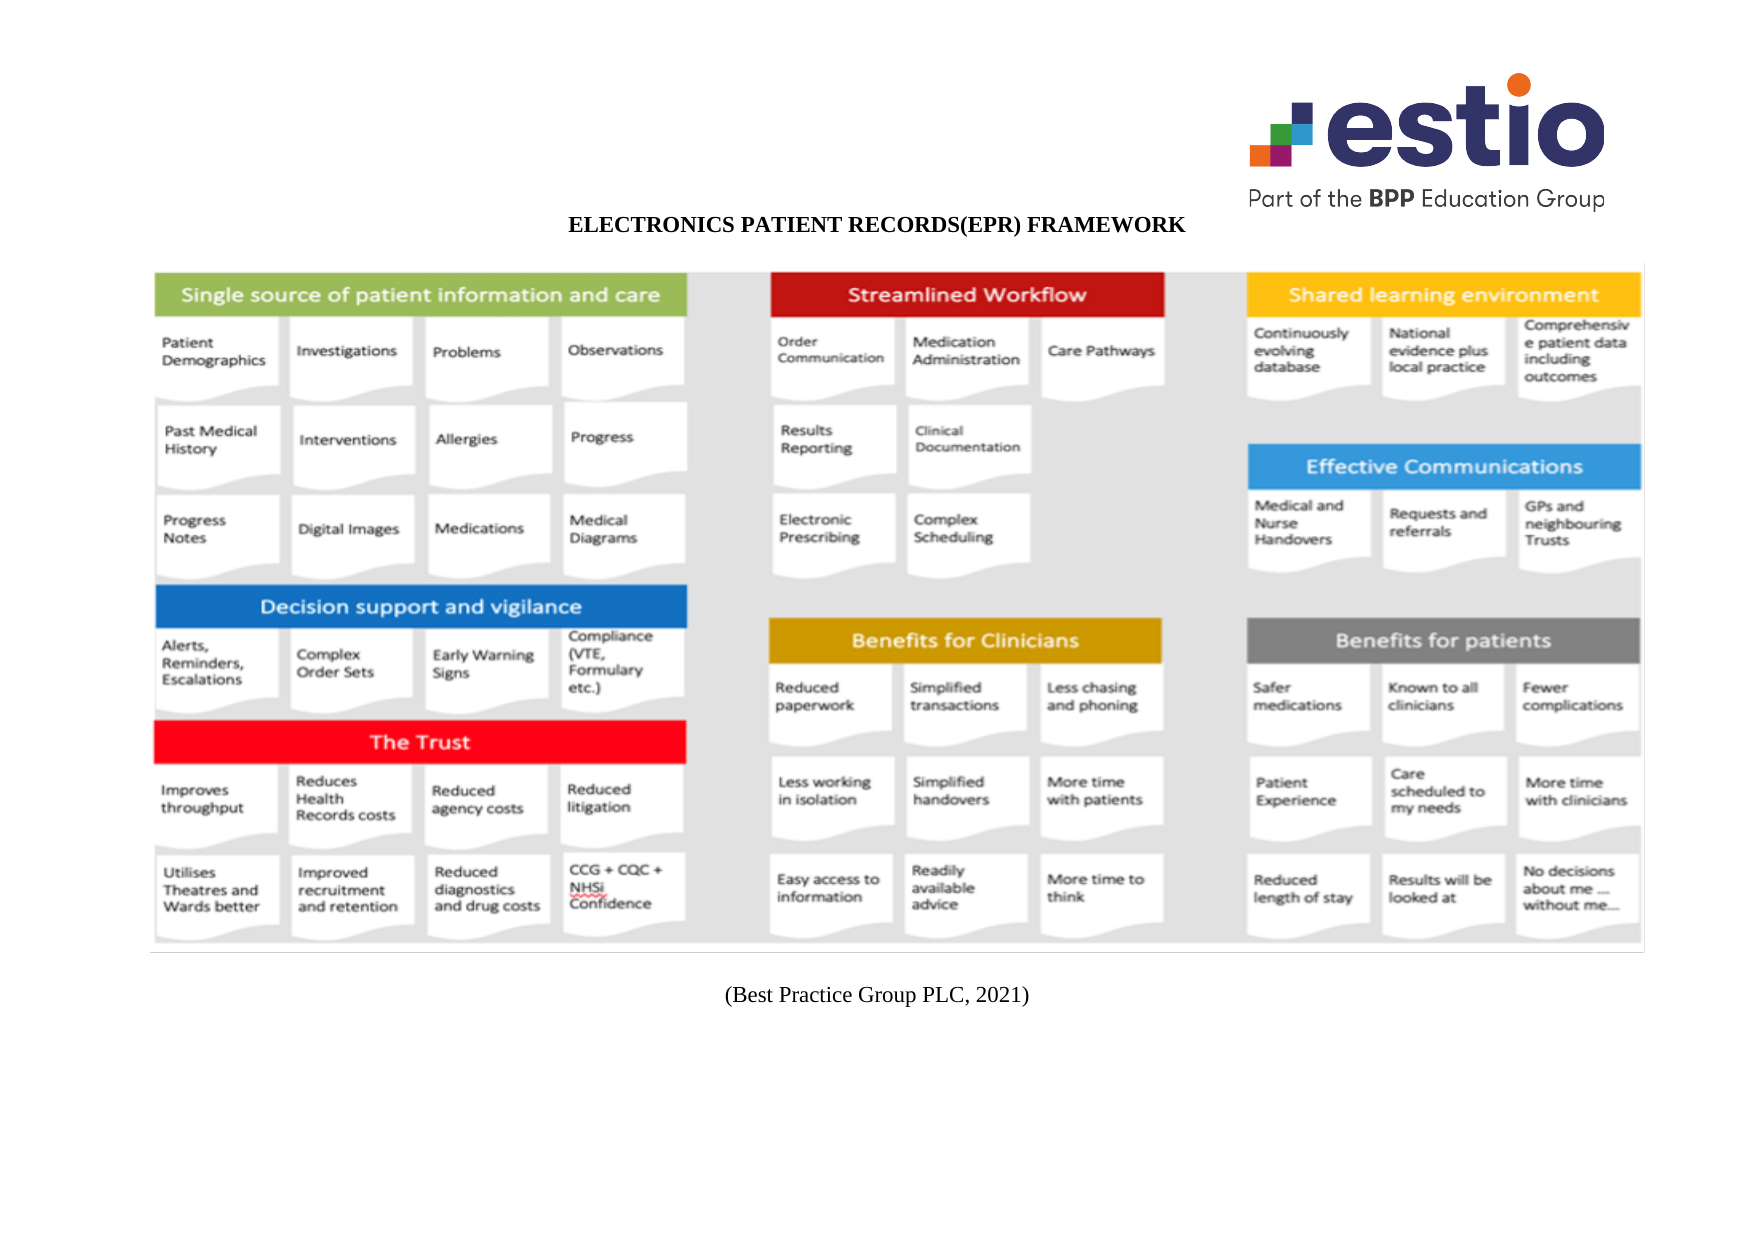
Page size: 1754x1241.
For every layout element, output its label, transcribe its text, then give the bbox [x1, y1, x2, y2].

text ELECTRONICS PATIENT RECORDS(EPR) FRAMEWORK [150, 211, 1604, 238]
picture [1249, 73, 1604, 212]
picture [150, 263, 1648, 955]
